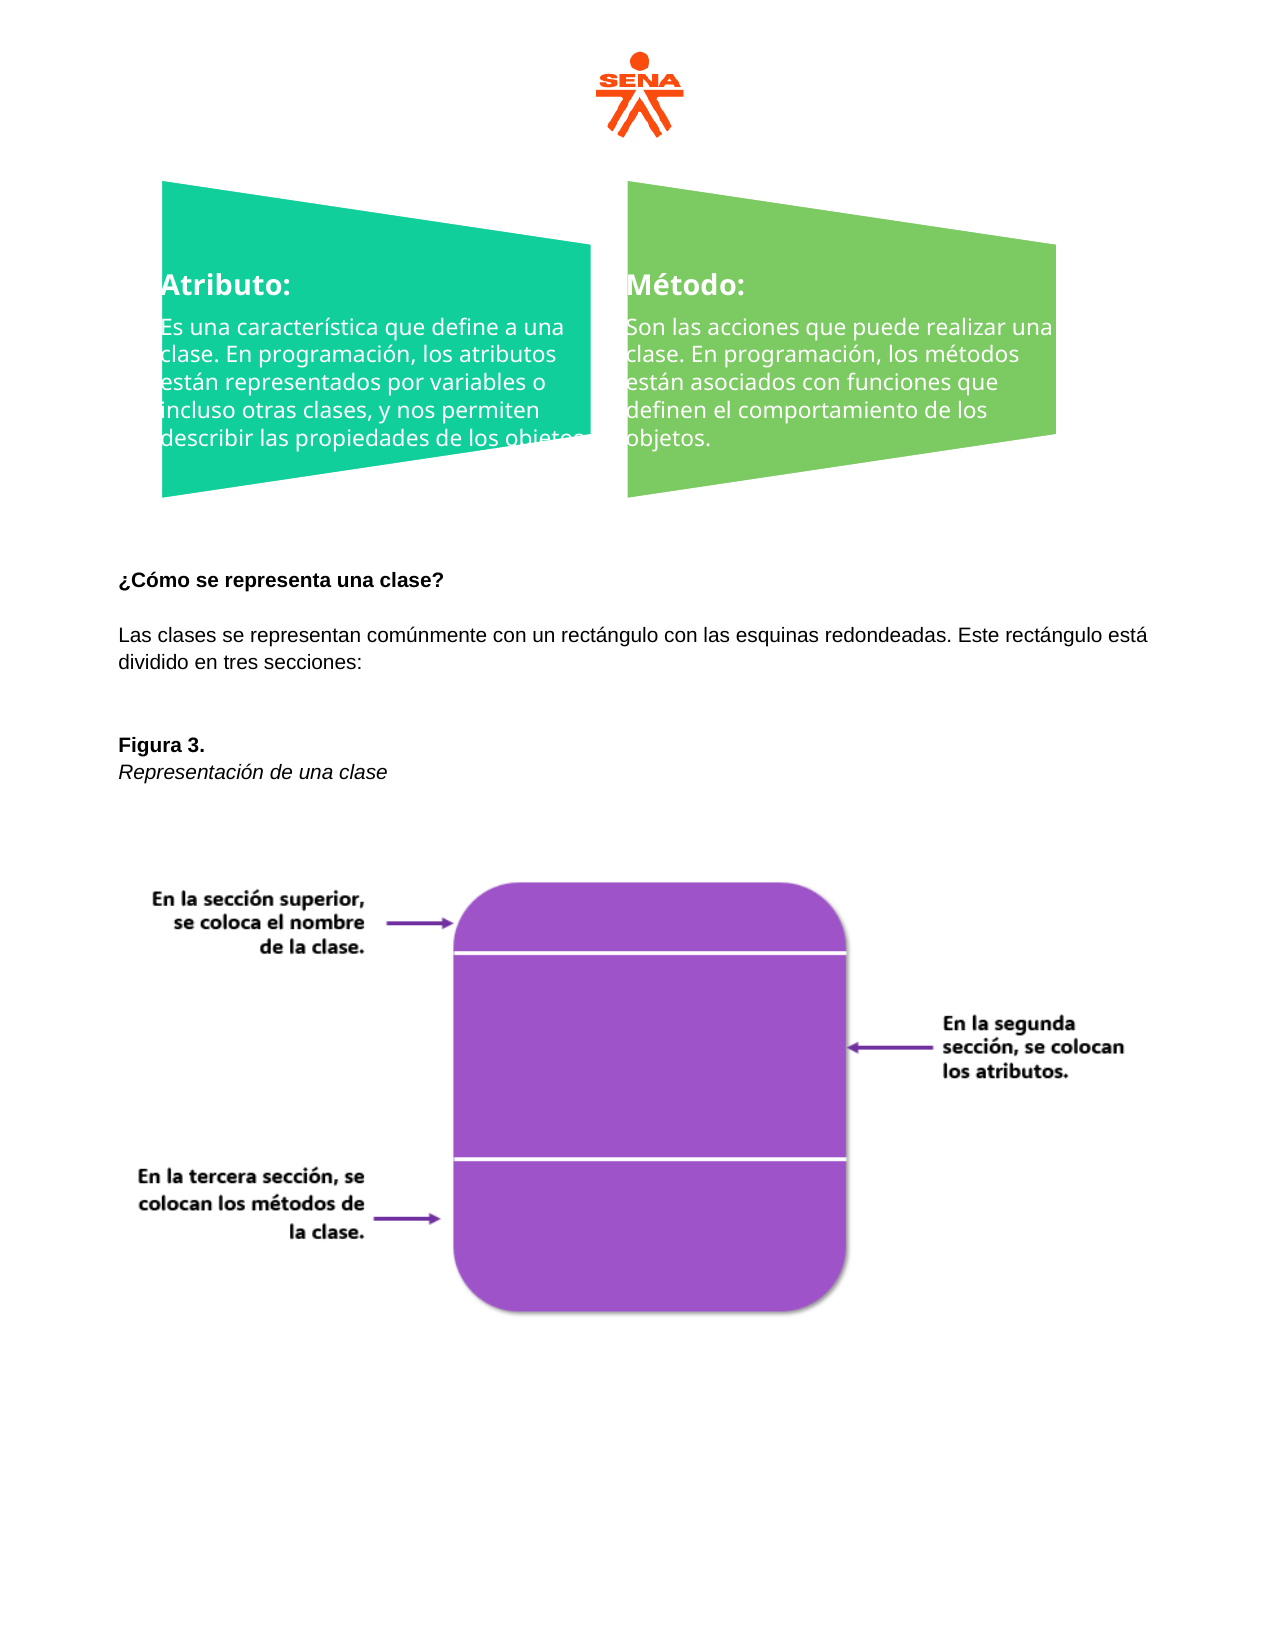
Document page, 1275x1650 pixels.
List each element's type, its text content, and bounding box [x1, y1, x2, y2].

text Figura 3. [118, 732, 1157, 756]
text Representación de una clase [118, 760, 1157, 784]
text ¿Cómo se representa una clase? [118, 567, 1157, 591]
picture [118, 845, 1157, 1322]
text Las clases se representan comúnmente con un rectángulo con las esquinas redondeadas. Este rectángulo está dividido en tres secciones: [118, 622, 1157, 674]
picture [585, 48, 690, 142]
